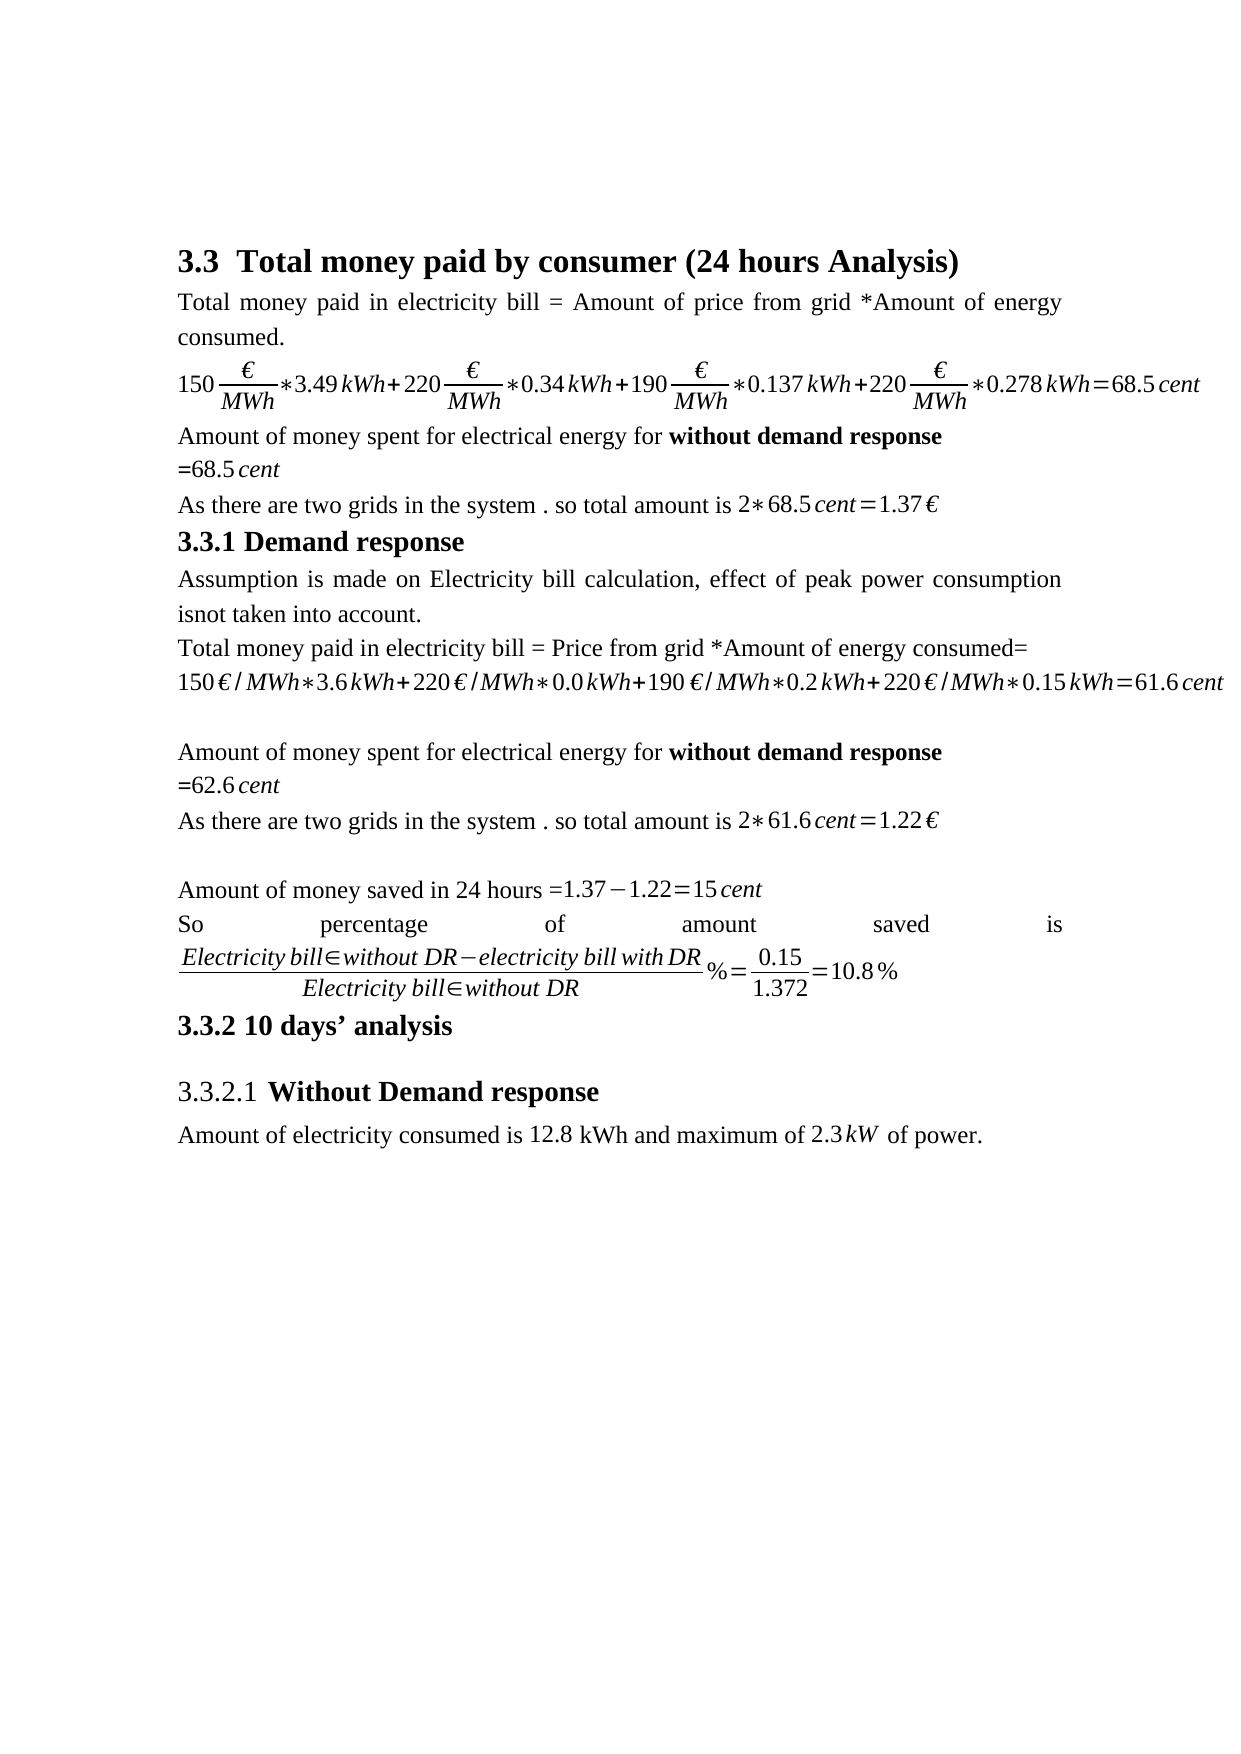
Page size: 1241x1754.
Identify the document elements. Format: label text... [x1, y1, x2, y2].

subtitle Demand response [177, 524, 1063, 558]
text Total money paid in electricity bill = Amount of price from grid *Amount of energy consumed. [177, 287, 1063, 350]
subtitle Total money paid by consumer (24 hours Analysis) [177, 241, 1063, 279]
text Total money paid in electricity bill = Price from grid *Amount of energy consumed= [177, 633, 1063, 662]
text Amount of money spent for electrical energy for without demand response [177, 737, 1063, 766]
text As there are two grids in the system . so total amount is [177, 806, 1063, 834]
text So percentage of amount saved is [177, 909, 1063, 1003]
text = [177, 455, 1063, 484]
subtitle Without Demand response [177, 1074, 1063, 1107]
text Amount of money saved in 24 hours = [177, 875, 1063, 903]
subtitle 10 days’ analysis [177, 1008, 1063, 1042]
text Amount of electricity consumed is kWh and maximum of of power. [177, 1120, 1063, 1149]
text = [177, 771, 1063, 800]
text As there are two grids in the system . so total amount is [177, 490, 1063, 518]
text Assumption is made on Electricity bill calculation, effect of peak power consumption isnot taken into account. [177, 564, 1063, 628]
text Amount of money spent for electrical energy for without demand response [177, 421, 1063, 449]
